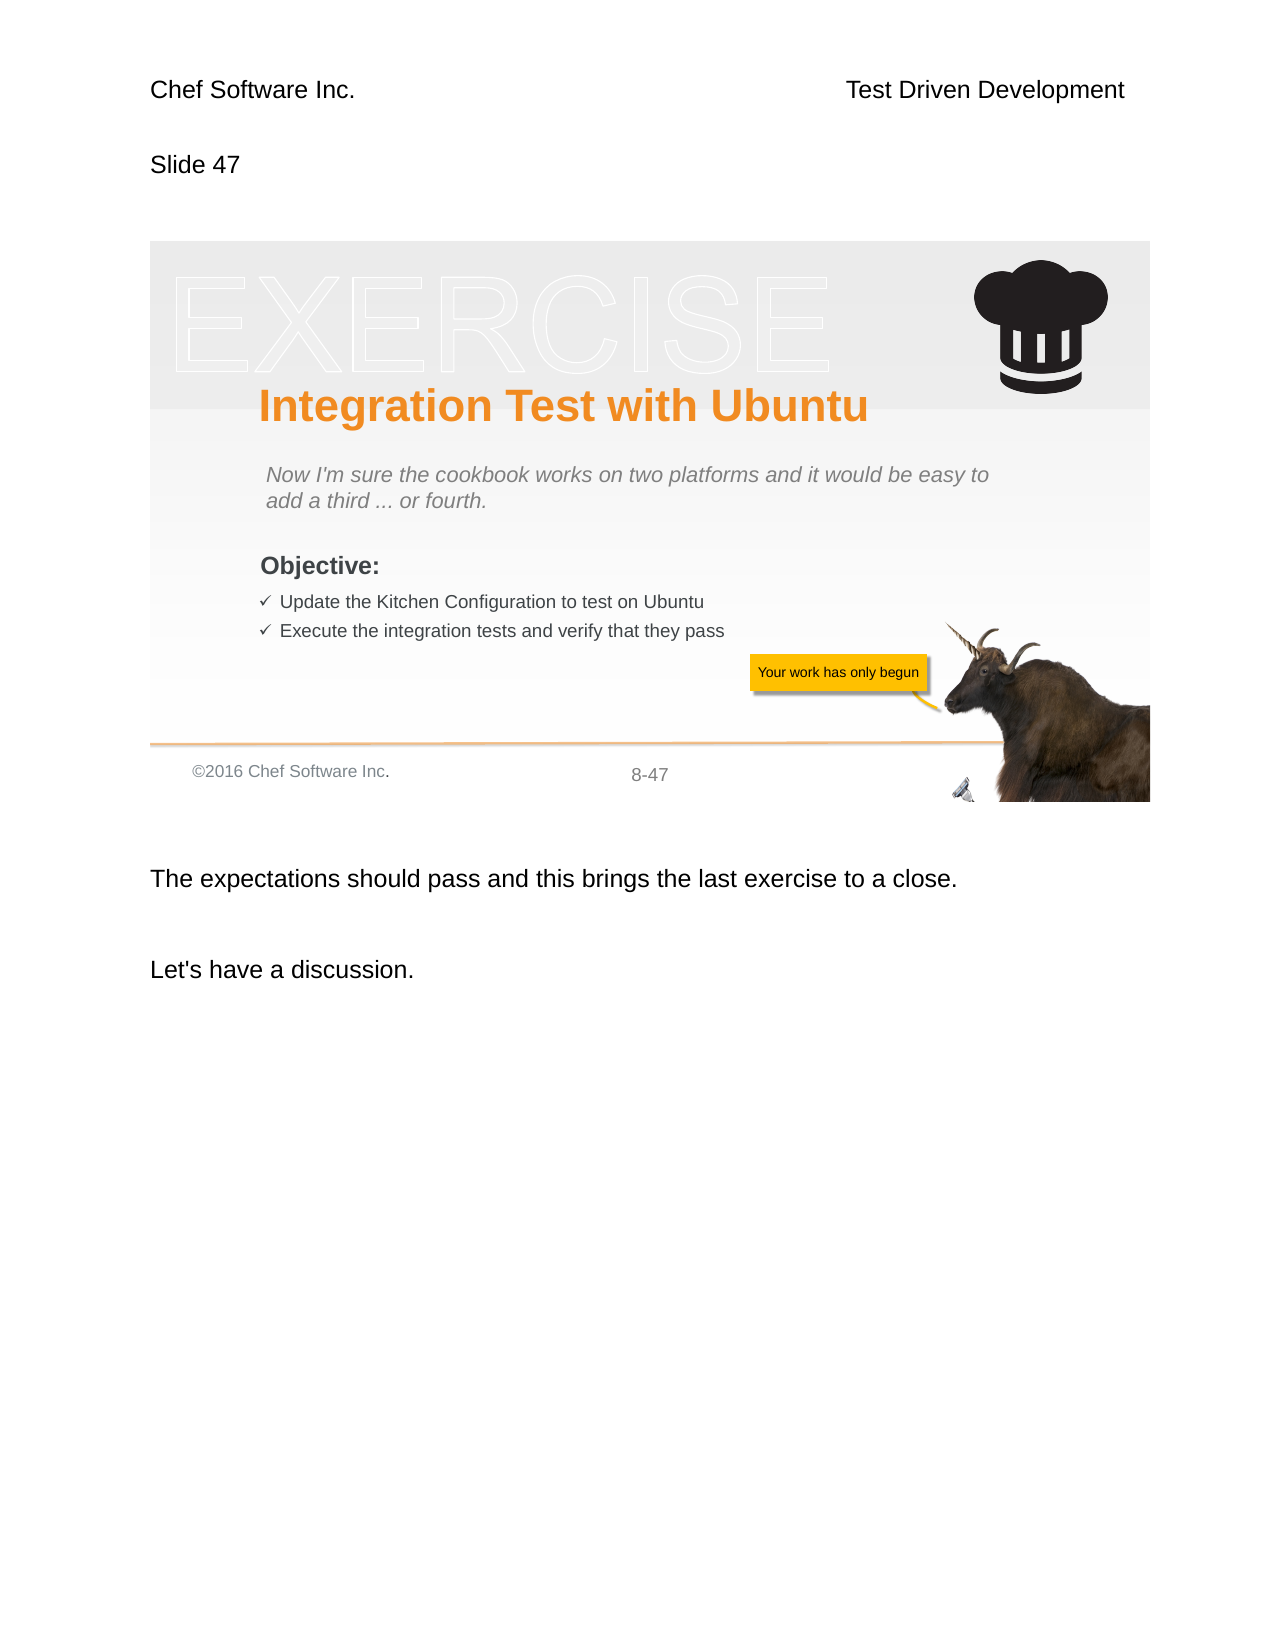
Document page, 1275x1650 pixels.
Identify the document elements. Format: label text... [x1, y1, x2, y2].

text Let's have a discussion. [150, 955, 1125, 983]
text Slide 47 [150, 150, 1125, 179]
text The expectations should pass and this brings the last exercise to a close. [150, 864, 1125, 893]
